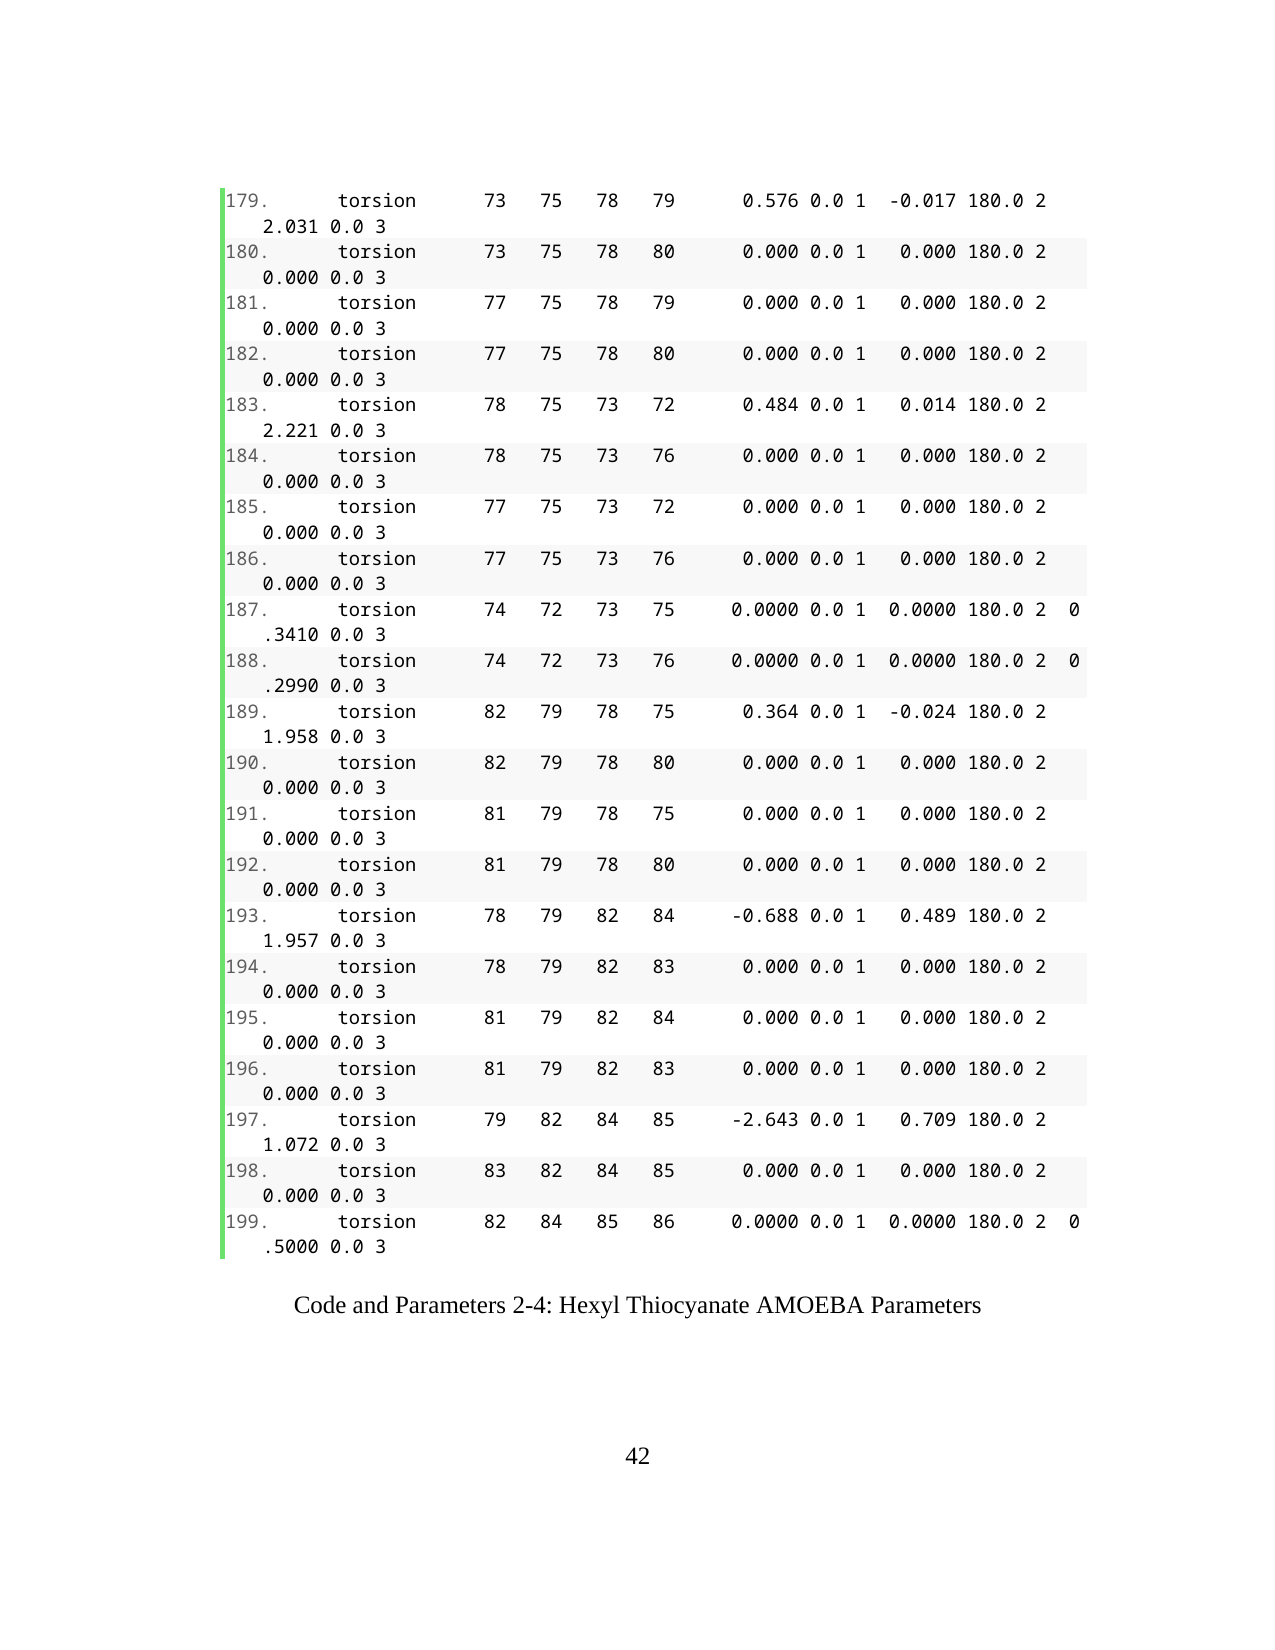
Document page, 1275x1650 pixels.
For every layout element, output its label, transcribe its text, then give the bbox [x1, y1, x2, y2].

list torsion 81 79 82 84 0.000 0.0 1 0.000 180.0 2 0.000 0.0 3 [225, 1004, 1087, 1055]
list torsion 78 79 82 83 0.000 0.0 1 0.000 180.0 2 0.000 0.0 3 [225, 953, 1087, 1004]
list torsion 79 82 84 85 -2.643 0.0 1 0.709 180.0 2 1.072 0.0 3 [225, 1106, 1087, 1157]
list torsion 81 79 78 75 0.000 0.0 1 0.000 180.0 2 0.000 0.0 3 [225, 800, 1087, 851]
list torsion 82 79 78 75 0.364 0.0 1 -0.024 180.0 2 1.958 0.0 3 [225, 698, 1087, 749]
list torsion 77 75 78 79 0.000 0.0 1 0.000 180.0 2 0.000 0.0 3 [225, 289, 1087, 341]
list torsion 78 79 82 84 -0.688 0.0 1 0.489 180.0 2 1.957 0.0 3 [225, 902, 1087, 953]
list torsion 81 79 82 83 0.000 0.0 1 0.000 180.0 2 0.000 0.0 3 [225, 1055, 1087, 1106]
list torsion 77 75 73 76 0.000 0.0 1 0.000 180.0 2 0.000 0.0 3 [225, 545, 1087, 596]
list torsion 81 79 78 80 0.000 0.0 1 0.000 180.0 2 0.000 0.0 3 [225, 851, 1087, 902]
list torsion 77 75 78 80 0.000 0.0 1 0.000 180.0 2 0.000 0.0 3 [225, 341, 1087, 392]
list torsion 82 79 78 80 0.000 0.0 1 0.000 180.0 2 0.000 0.0 3 [225, 749, 1087, 800]
list torsion 78 75 73 76 0.000 0.0 1 0.000 180.0 2 0.000 0.0 3 [225, 443, 1087, 494]
list torsion 74 72 73 76 0.0000 0.0 1 0.0000 180.0 2 0.2990 0.0 3 [225, 647, 1087, 698]
list torsion 77 75 73 72 0.000 0.0 1 0.000 180.0 2 0.000 0.0 3 [225, 494, 1087, 545]
list torsion 73 75 78 79 0.576 0.0 1 -0.017 180.0 2 2.031 0.0 3 [220, 187, 1087, 238]
list torsion 74 72 73 75 0.0000 0.0 1 0.0000 180.0 2 0.3410 0.0 3 [225, 596, 1087, 647]
list torsion 73 75 78 80 0.000 0.0 1 0.000 180.0 2 0.000 0.0 3 [225, 238, 1087, 289]
list torsion 78 75 73 72 0.484 0.0 1 0.014 180.0 2 2.221 0.0 3 [225, 392, 1087, 443]
list torsion 83 82 84 85 0.000 0.0 1 0.000 180.0 2 0.000 0.0 3 [225, 1157, 1087, 1208]
list torsion 82 84 85 86 0.0000 0.0 1 0.0000 180.0 2 0.5000 0.0 3 [225, 1208, 1087, 1259]
